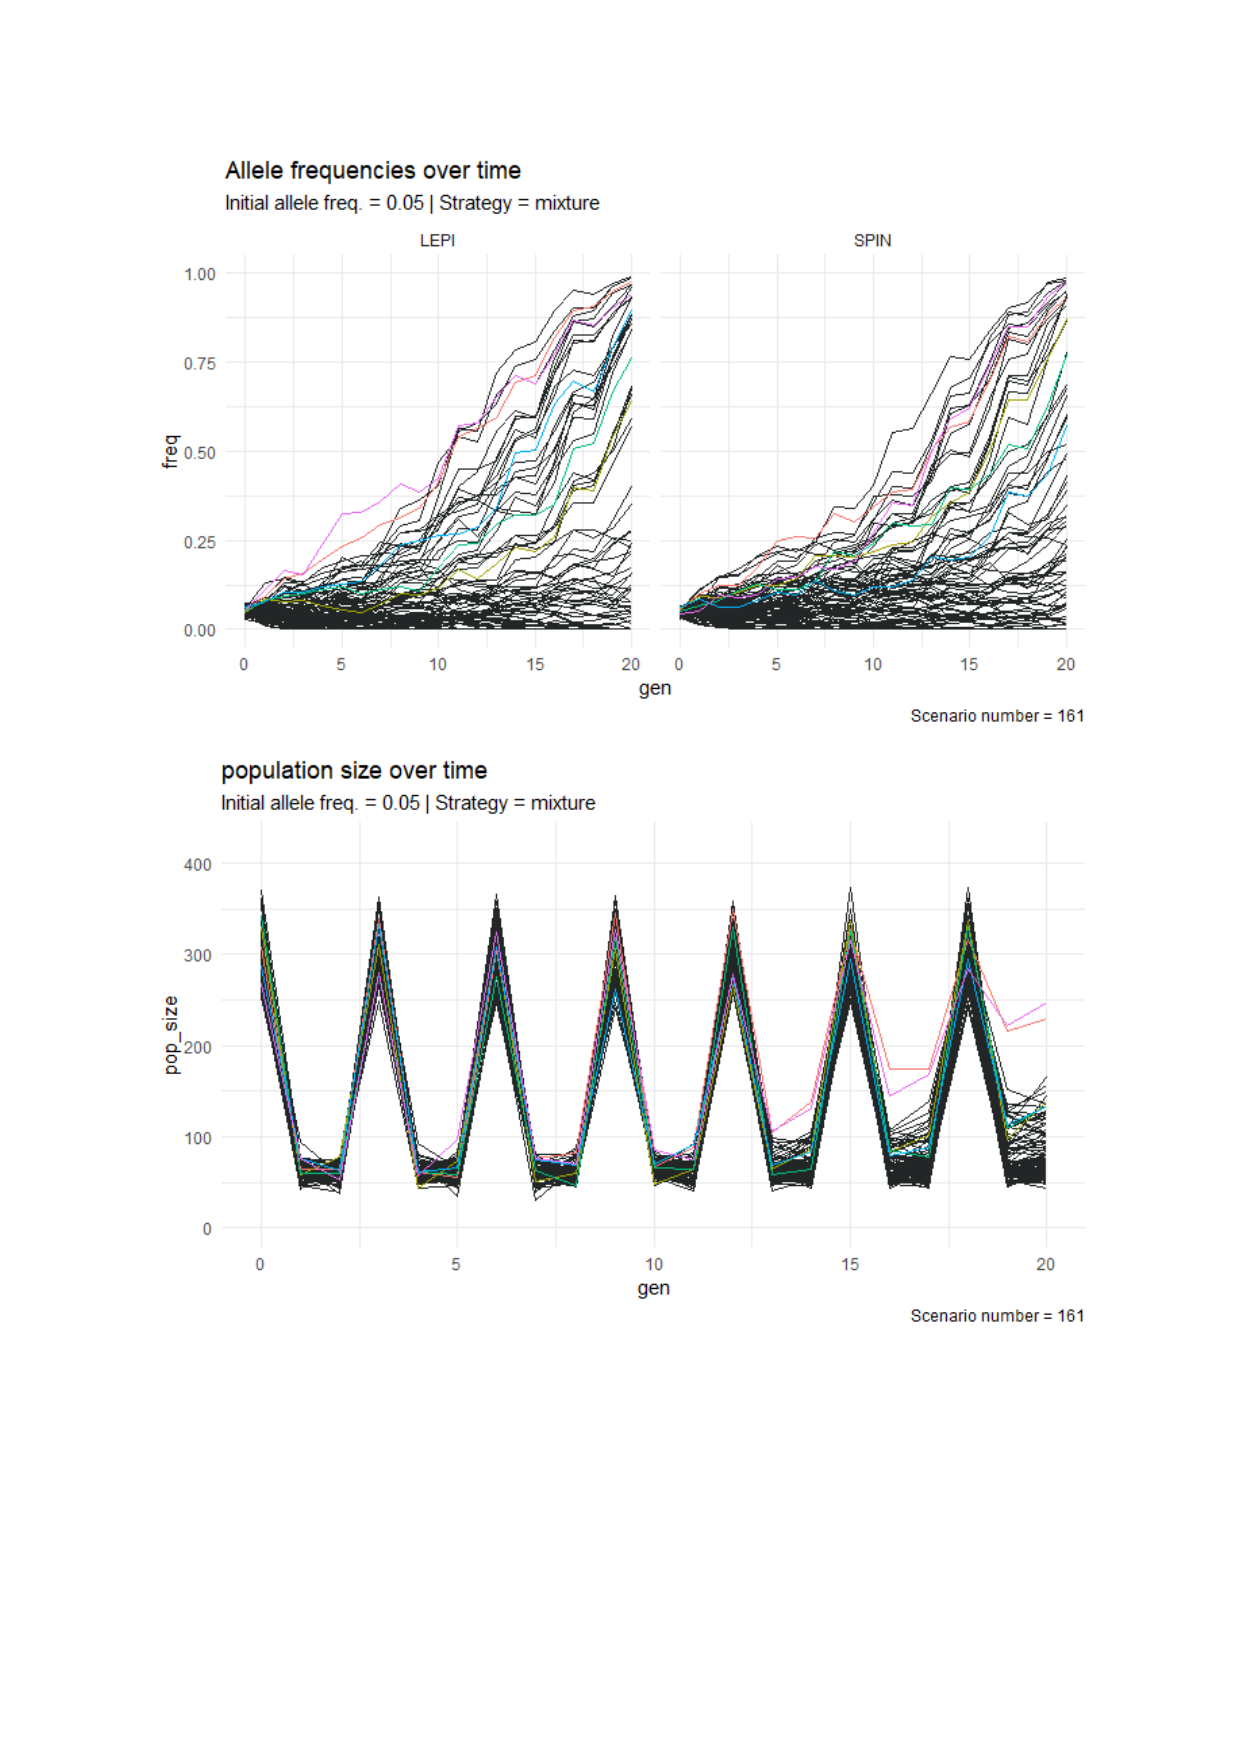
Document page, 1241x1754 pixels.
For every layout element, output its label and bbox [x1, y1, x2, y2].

picture [150, 749, 1096, 1334]
picture [150, 150, 1096, 734]
